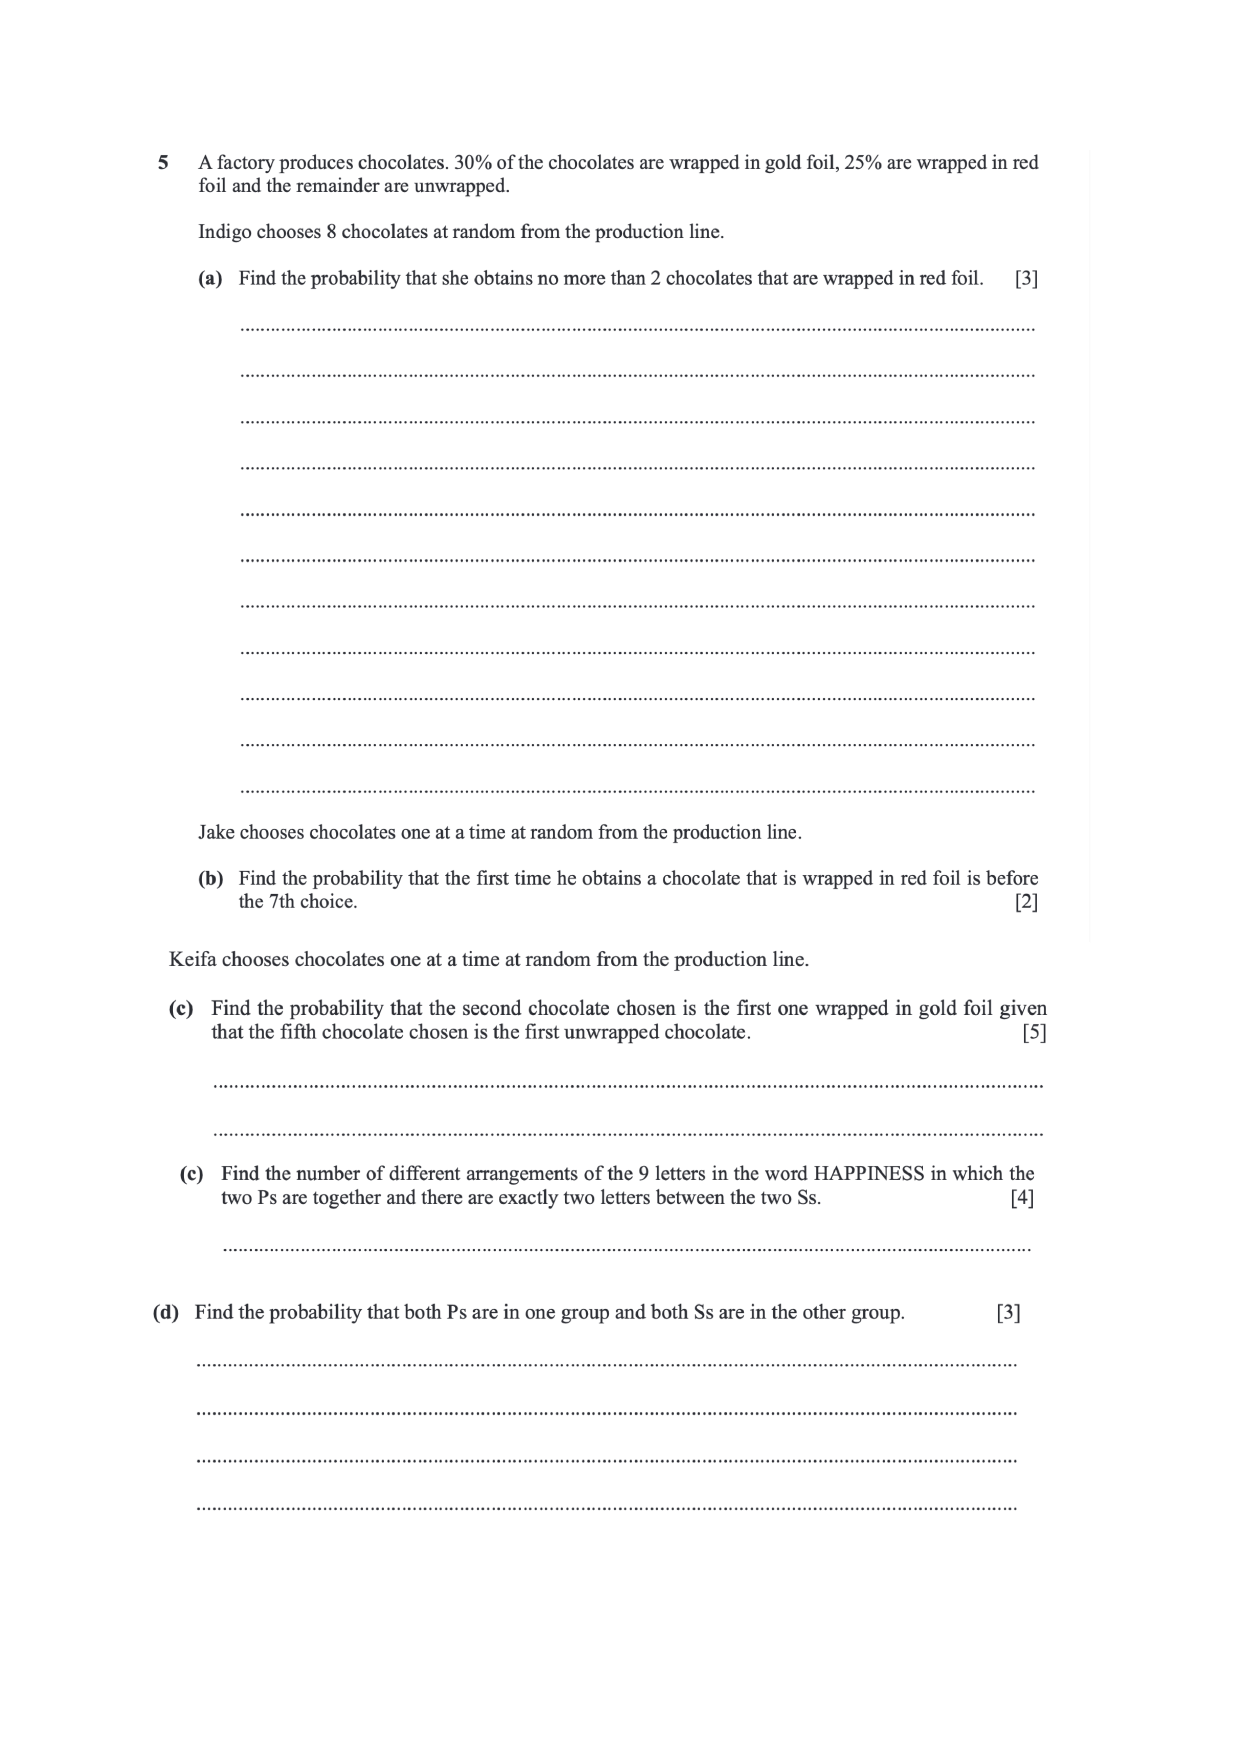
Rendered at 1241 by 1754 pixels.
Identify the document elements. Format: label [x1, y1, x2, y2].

picture [150, 150, 1091, 1523]
